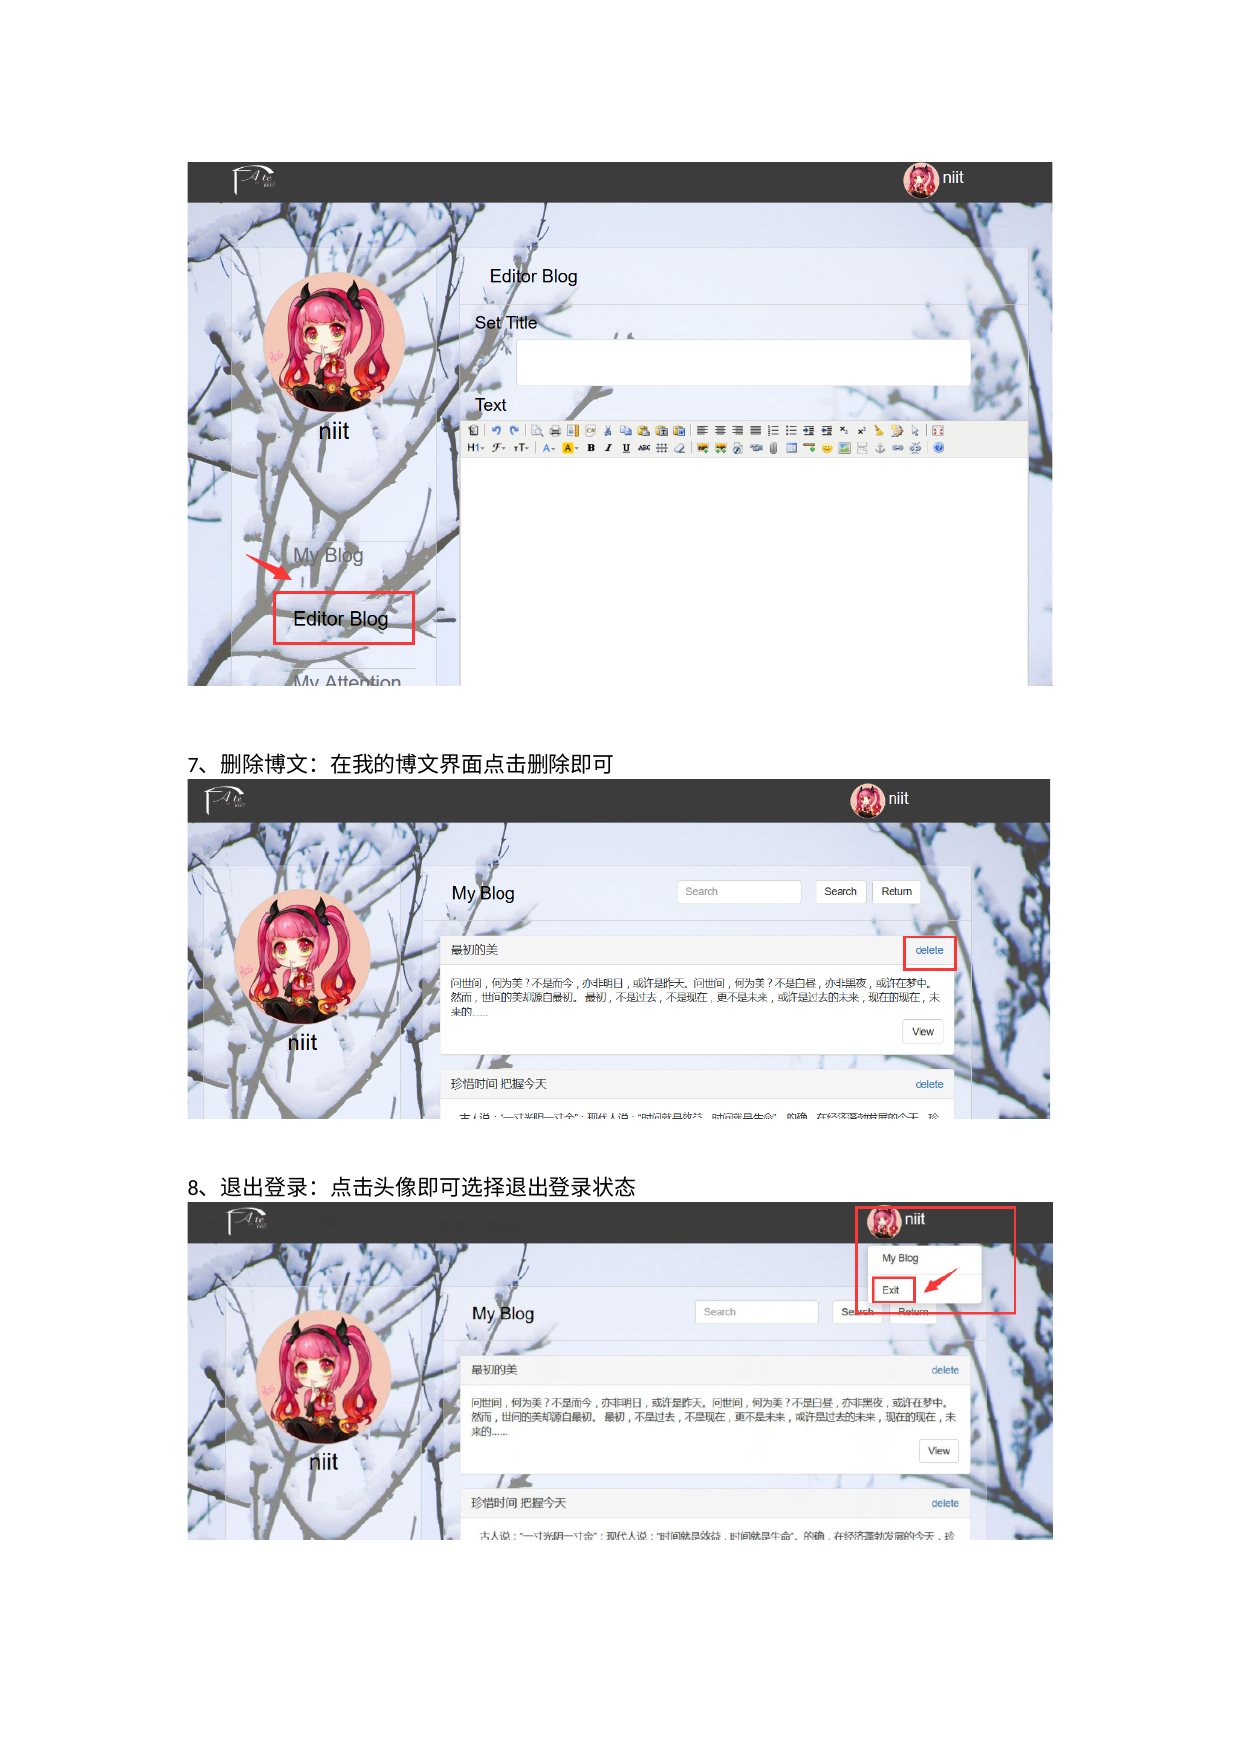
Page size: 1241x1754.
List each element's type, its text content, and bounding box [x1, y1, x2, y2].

picture [187, 779, 1050, 1119]
text 8、退出登录：点击头像即可选择退出登录状态 [187, 1169, 1053, 1202]
picture [187, 1202, 1053, 1540]
picture [187, 162, 1053, 686]
text 7、删除博文：在我的博文界面点击删除即可 [187, 747, 1053, 779]
